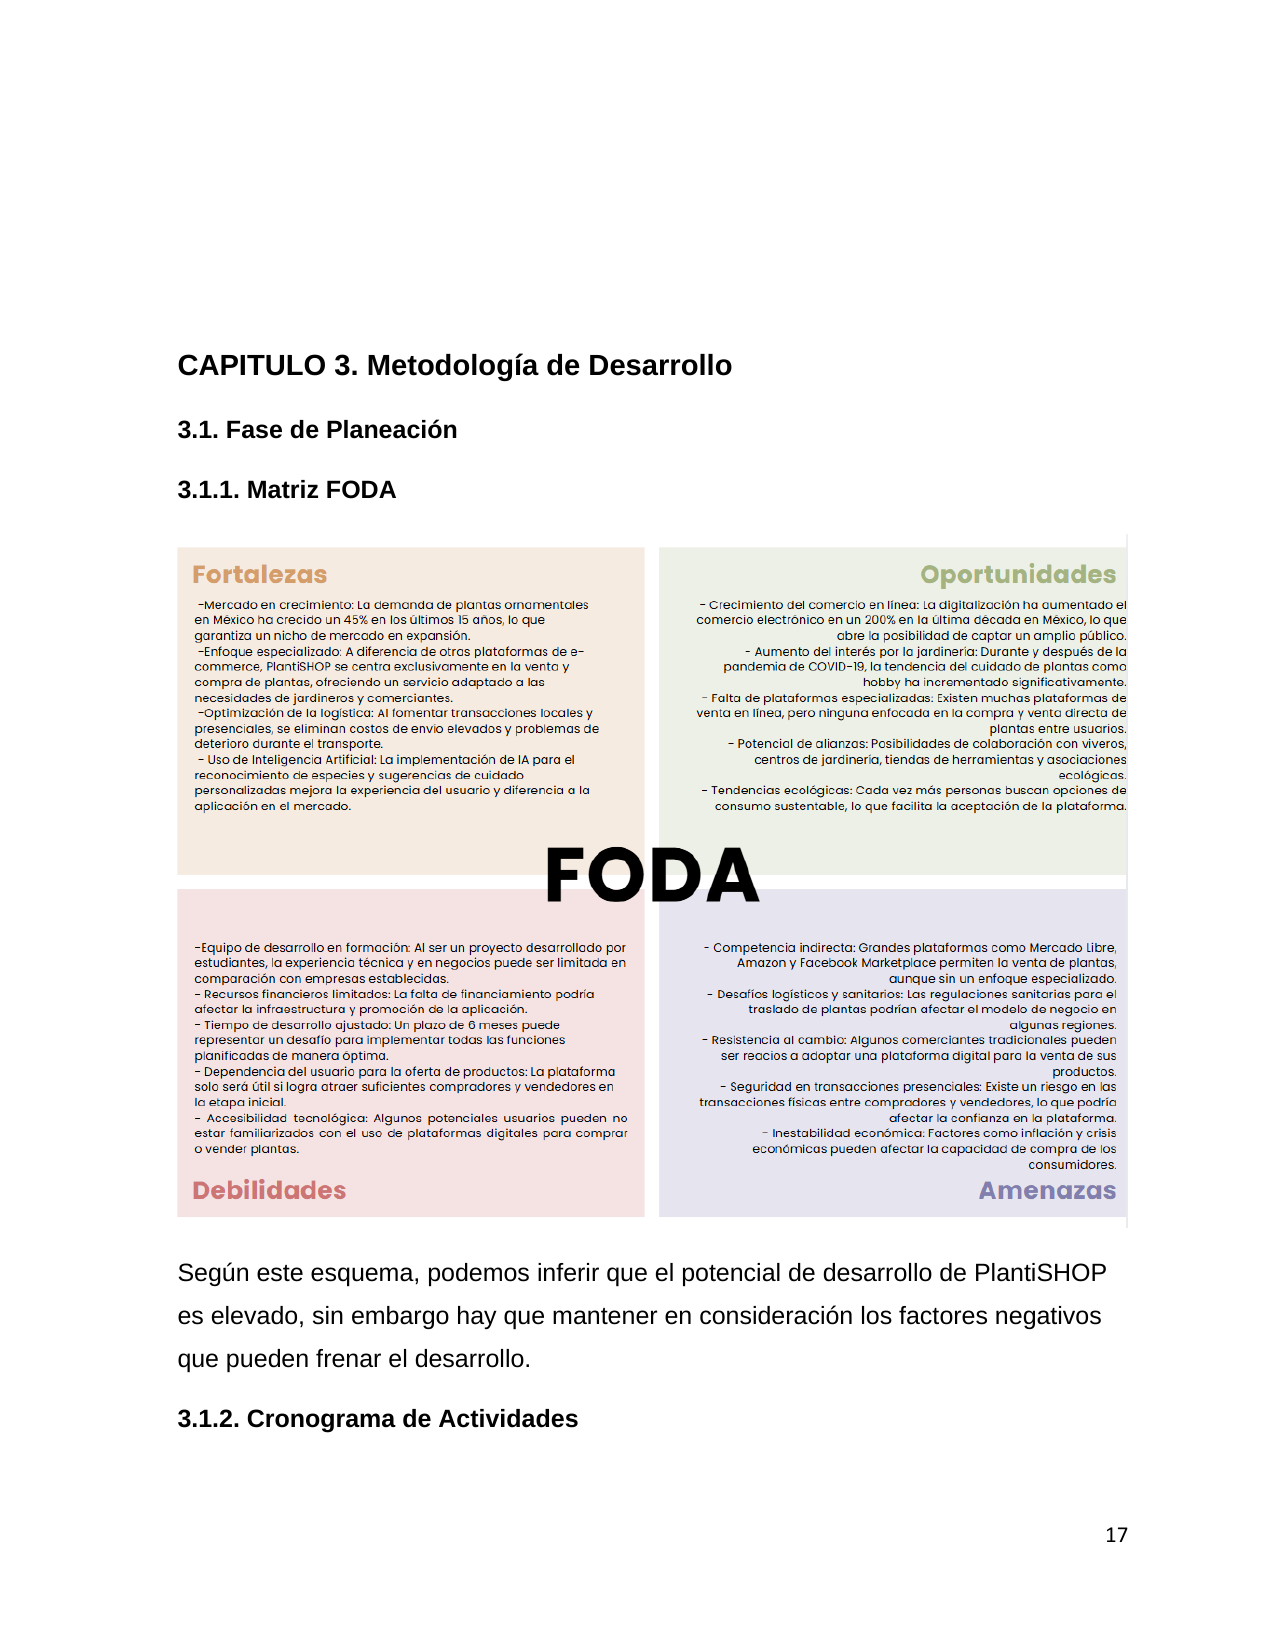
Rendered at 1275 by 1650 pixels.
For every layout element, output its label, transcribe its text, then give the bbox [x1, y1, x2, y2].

text Según este esquema, podemos inferir que el potencial de desarrollo de PlantiSHOP es elevado, sin embargo hay que mantener en consideración los factores negativos que pueden frenar el desarrollo. [177, 1258, 1128, 1373]
text 3.1.1. Matriz FODA [177, 475, 1128, 503]
text 3.1.2. Cronograma de Actividades [177, 1404, 1128, 1433]
picture [177, 534, 1128, 1228]
text CAPITULO 3. Metodología de Desarrollo [177, 348, 1128, 381]
text 3.1. Fase de Planeación [177, 415, 1128, 444]
